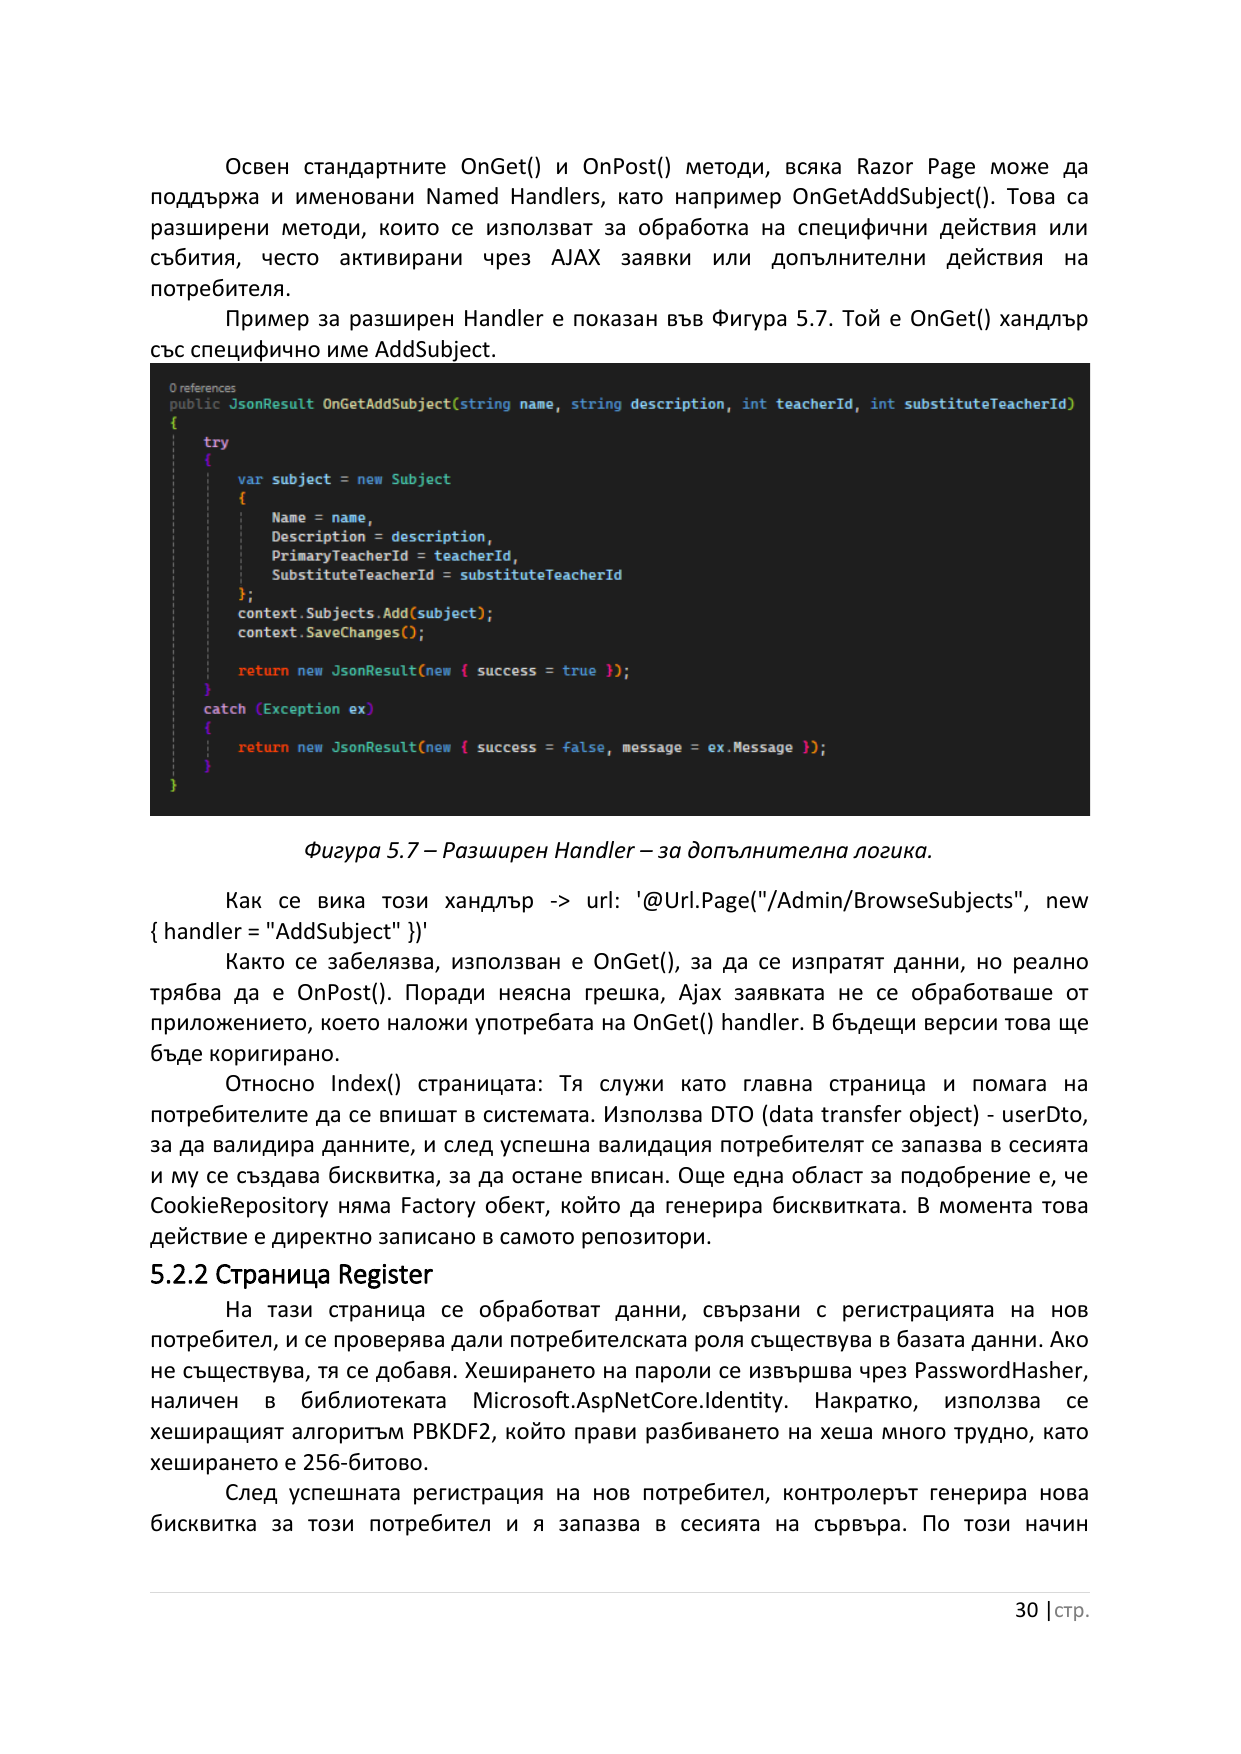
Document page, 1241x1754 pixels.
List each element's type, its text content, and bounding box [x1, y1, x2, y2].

text На тази страница се обработват данни, свързани с регистрацията на нов потребител, и се проверява дали потребителската роля съществува в базата данни. Ако не съществува, тя се добавя. Хеширането на пароли се извършва чрез PasswordHasher, наличен в библиотеката Microsoft.AspNetCore.Identity. Накратко, използва се хеширащият алгоритъм PBKDF2, който прави разбиването на хеша много трудно, като хеширането е 256-битово. [150, 1293, 1090, 1476]
text Фигура 5.7 – Разширен Handler – за допълнителна логика. [150, 835, 1090, 865]
picture [150, 363, 1091, 816]
text Как се вика този хандлър -> url: '@Url.Page("/Admin/BrowseSubjects", new { handler = "AddSubject" })' [150, 884, 1090, 945]
text Пример за разширен Handler е показан във Фигура 5.7. Той е OnGet() хандлър със специфично име AddSubject. [150, 303, 1090, 363]
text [150, 1476, 1090, 1537]
text Относно Index() страницата: Тя служи като главна страница и помага на потребителите да се впишат в системата. Използва DTO (data transfer object) - userDto, за да валидира данните, и след успешна валидация потребителят се запазва в сесията и му се създава бисквитка, за да остане вписан. Още една област за подобрение е, че CookieRepository няма Factory обект, който да генерира бисквитката. В момента това действие е директно записано в самото репозитори. [150, 1067, 1090, 1251]
text Както се забелязва, използван е OnGet(), за да се изпратят данни, но реално трябва да е OnPost(). Поради неясна грешка, Ajax заявката не се обработваше от приложението, което наложи употребата на OnGet() handler. В бъдещи версии това ще бъде коригирано. [150, 945, 1090, 1067]
subtitle 5.2.2 Страница Register [150, 1255, 1090, 1290]
text Освен стандартните OnGet() и OnPost() методи, всяка Razor Page може да поддържа и именовани Named Handlers, като например OnGetAddSubject(). Това са разширени методи, които се използват за обработка на специфични действия или събития, често активирани чрез AJAX заявки или допълнителни действия на потребителя. [150, 150, 1090, 303]
